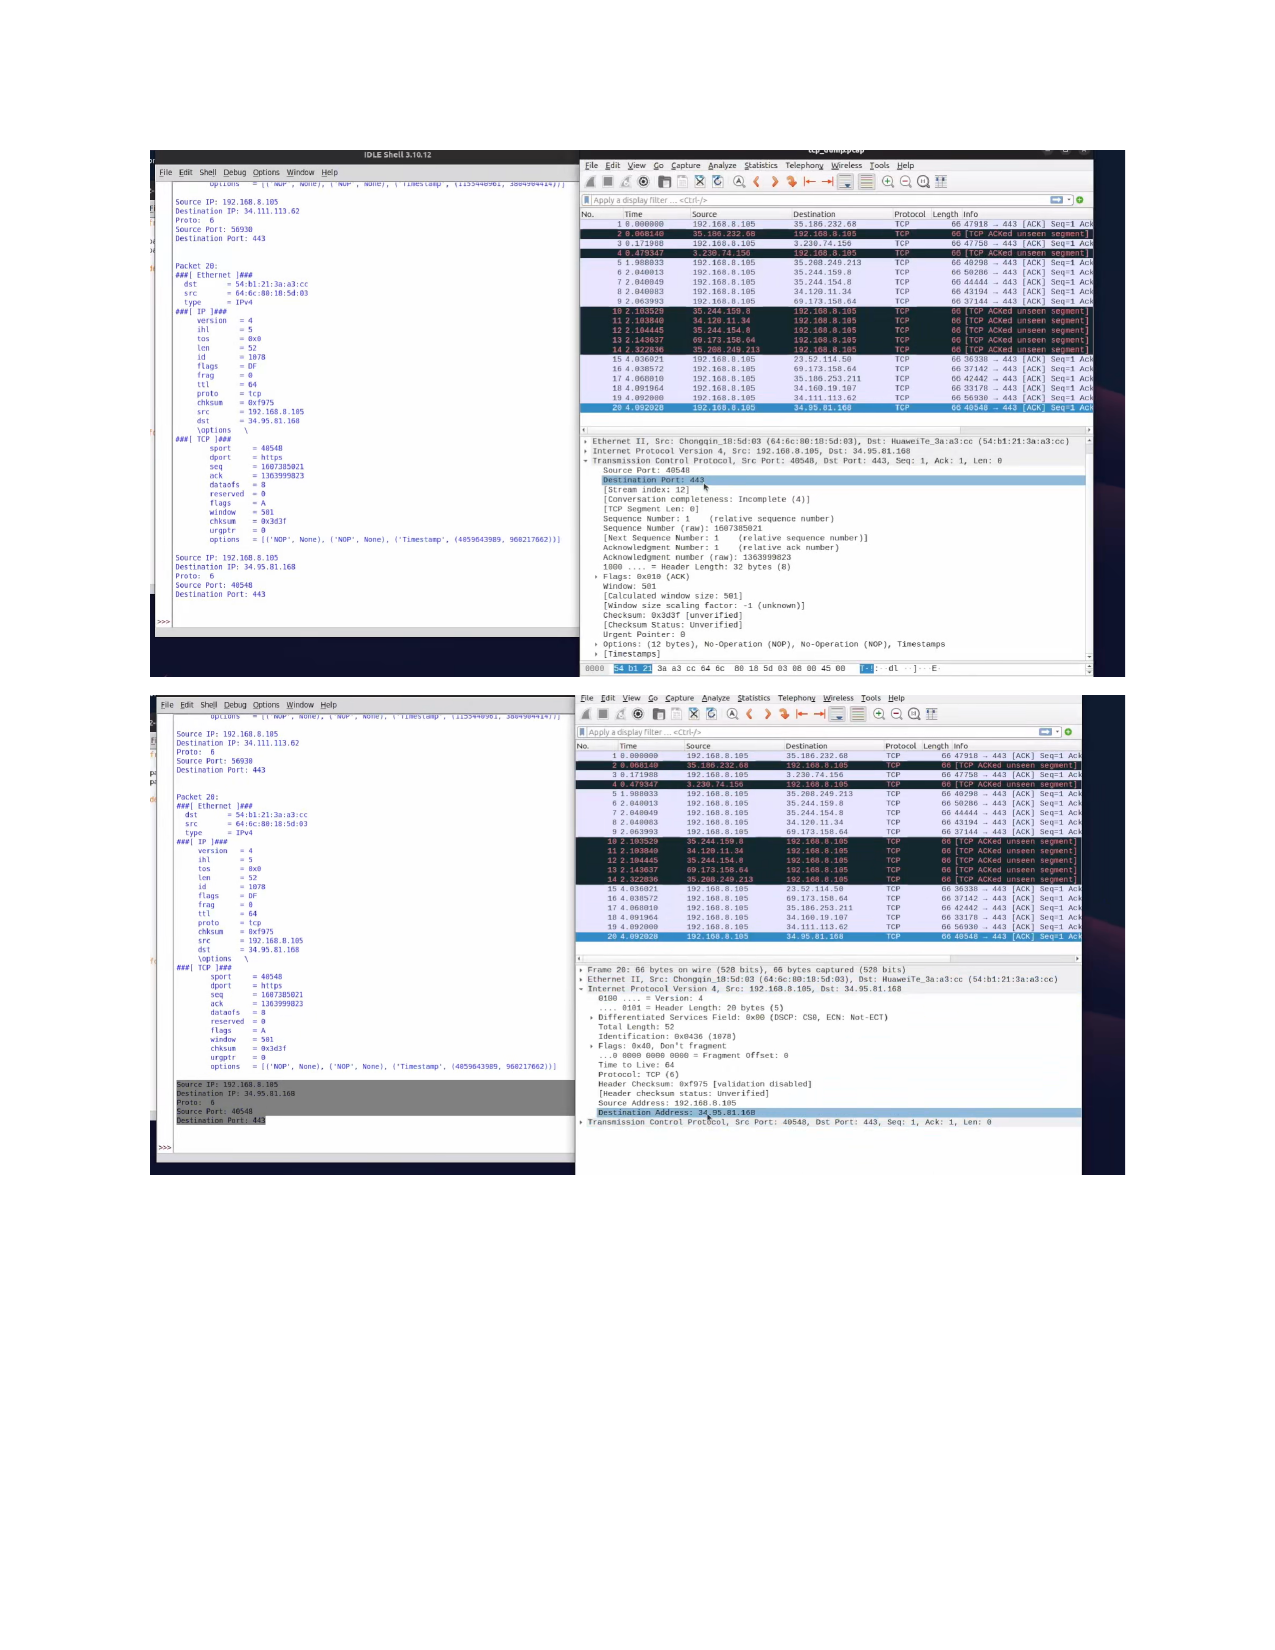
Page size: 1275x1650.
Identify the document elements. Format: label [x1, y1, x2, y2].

picture [150, 150, 1125, 677]
picture [150, 695, 1125, 1175]
